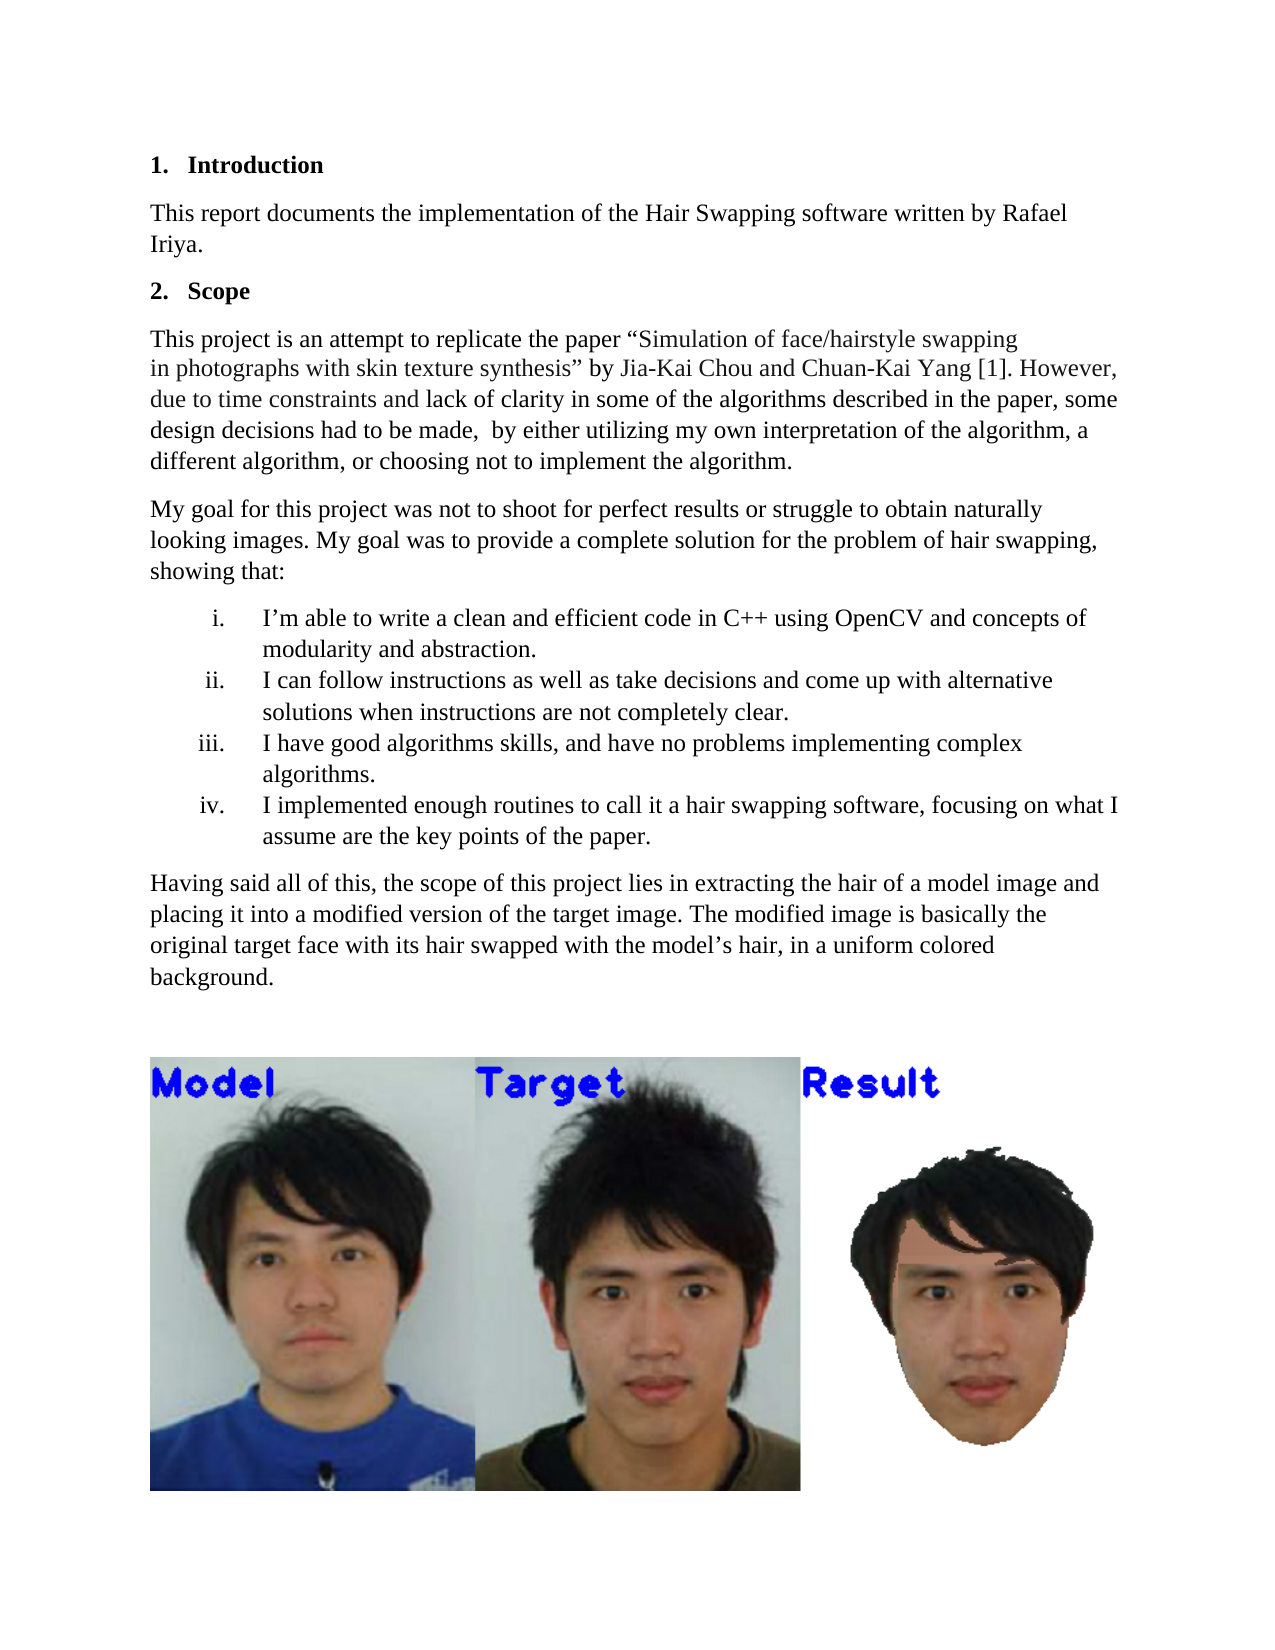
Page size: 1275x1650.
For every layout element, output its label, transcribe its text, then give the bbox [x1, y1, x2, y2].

text This project is an attempt to replicate the paper “Simulation of face/hairstyle swapping [150, 324, 1125, 353]
text Having said all of this, the scope of this project lies in extracting the hair of a model image and placing it into a modified version of the target image. The modified image is basically the original target face with its hair swapped with the model’s hair, in a uniform colored background. [150, 868, 1125, 990]
picture [150, 1057, 1125, 1491]
text in photographs with skin texture synthesis” by Jia-Kai Chou and Chuan-Kai Yang [1]. However, due to time constraints and lack of clarity in some of the algorithms described in the paper, some design decisions had to be made, by either utilizing my own interpretation of the algorithm, a different algorithm, or choosing not to implement the algorithm. [150, 353, 1125, 475]
list I implemented enough routines to call it a hair swapping software, focusing on what I assume are the key points of the paper. [225, 790, 1125, 849]
list I’m able to write a clean and efficient code in C++ using OpenCV and concepts of modularity and abstraction. [225, 603, 1125, 663]
text This report documents the implementation of the Hair Swapping software written by Rafael Iriya. [150, 198, 1125, 257]
list Scope [150, 276, 1125, 305]
text My goal for this project was not to shoot for perfect results or struggle to obtain naturally looking images. My goal was to provide a complete solution for the problem of hair swapping, showing that: [150, 494, 1125, 584]
list I can follow instructions as well as take decisions and come up with alternative solutions when instructions are not completely clear. [225, 666, 1125, 725]
list I have good algorithms skills, and have no problems implementing complex algorithms. [225, 728, 1125, 787]
list Introduction [150, 150, 1125, 179]
